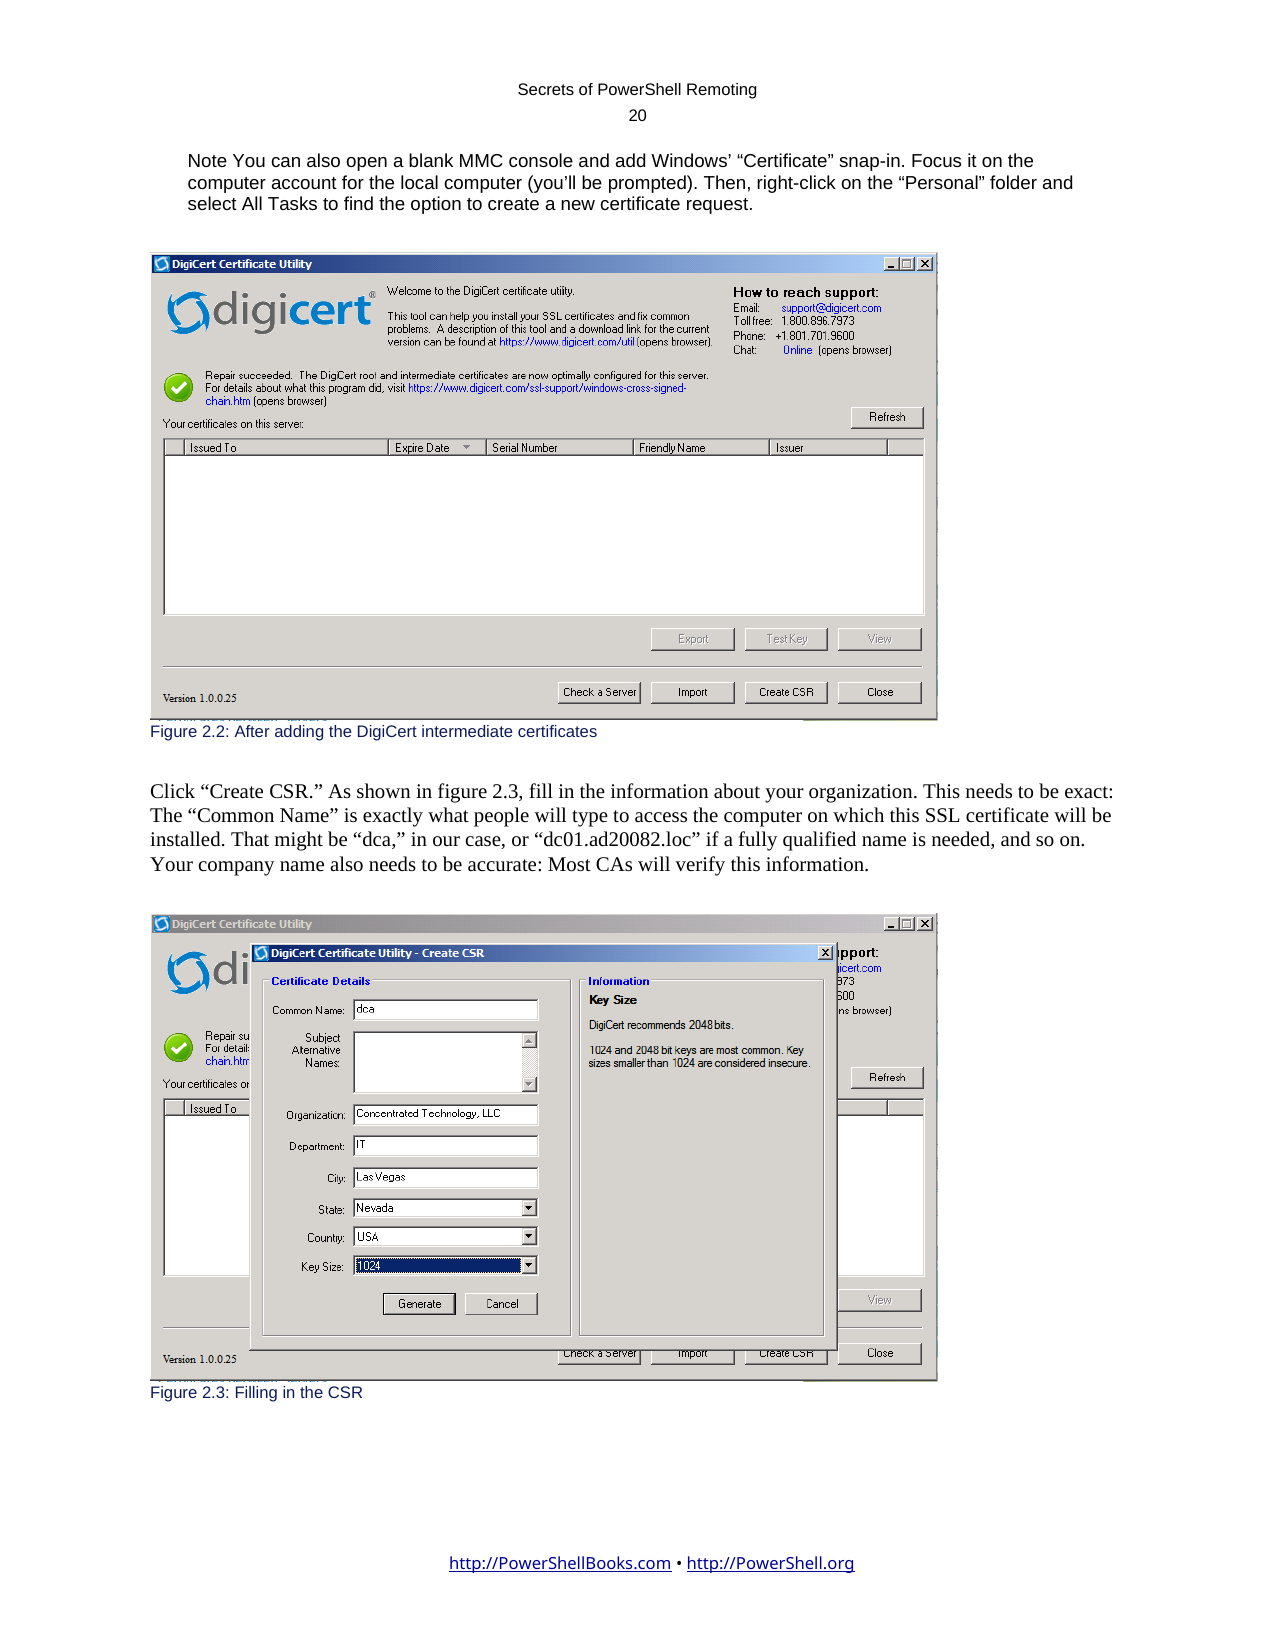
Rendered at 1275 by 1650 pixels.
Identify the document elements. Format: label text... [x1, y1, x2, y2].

picture [150, 252, 938, 721]
text Click “Create CSR.” As shown in figure 2.3, fill in the information about your organization. This needs to be exact: The “Common Name” is exactly what people will type to access the computer on which this SSL certificate will be installed. That might be “dca,” in our case, or “dc01.ad20082.loc” if a fully qualified name is needed, and so on. Your company name also needs to be accurate: Most CAs will verify this information. [150, 779, 1125, 876]
text Note You can also open a blank MMC console and add Windows’ “Certificate” snap-in. Focus it on the computer account for the local computer (you’ll be prompted). Then, right-click on the “Personal” folder and select All Tasks to find the option to create a new certificate request. [187, 150, 1087, 215]
text Figure 2.3: Filling in the CSR [150, 1382, 1125, 1403]
text Figure 2.2: After adding the DigiCert intermediate certificates [150, 721, 1125, 742]
picture [150, 913, 938, 1382]
